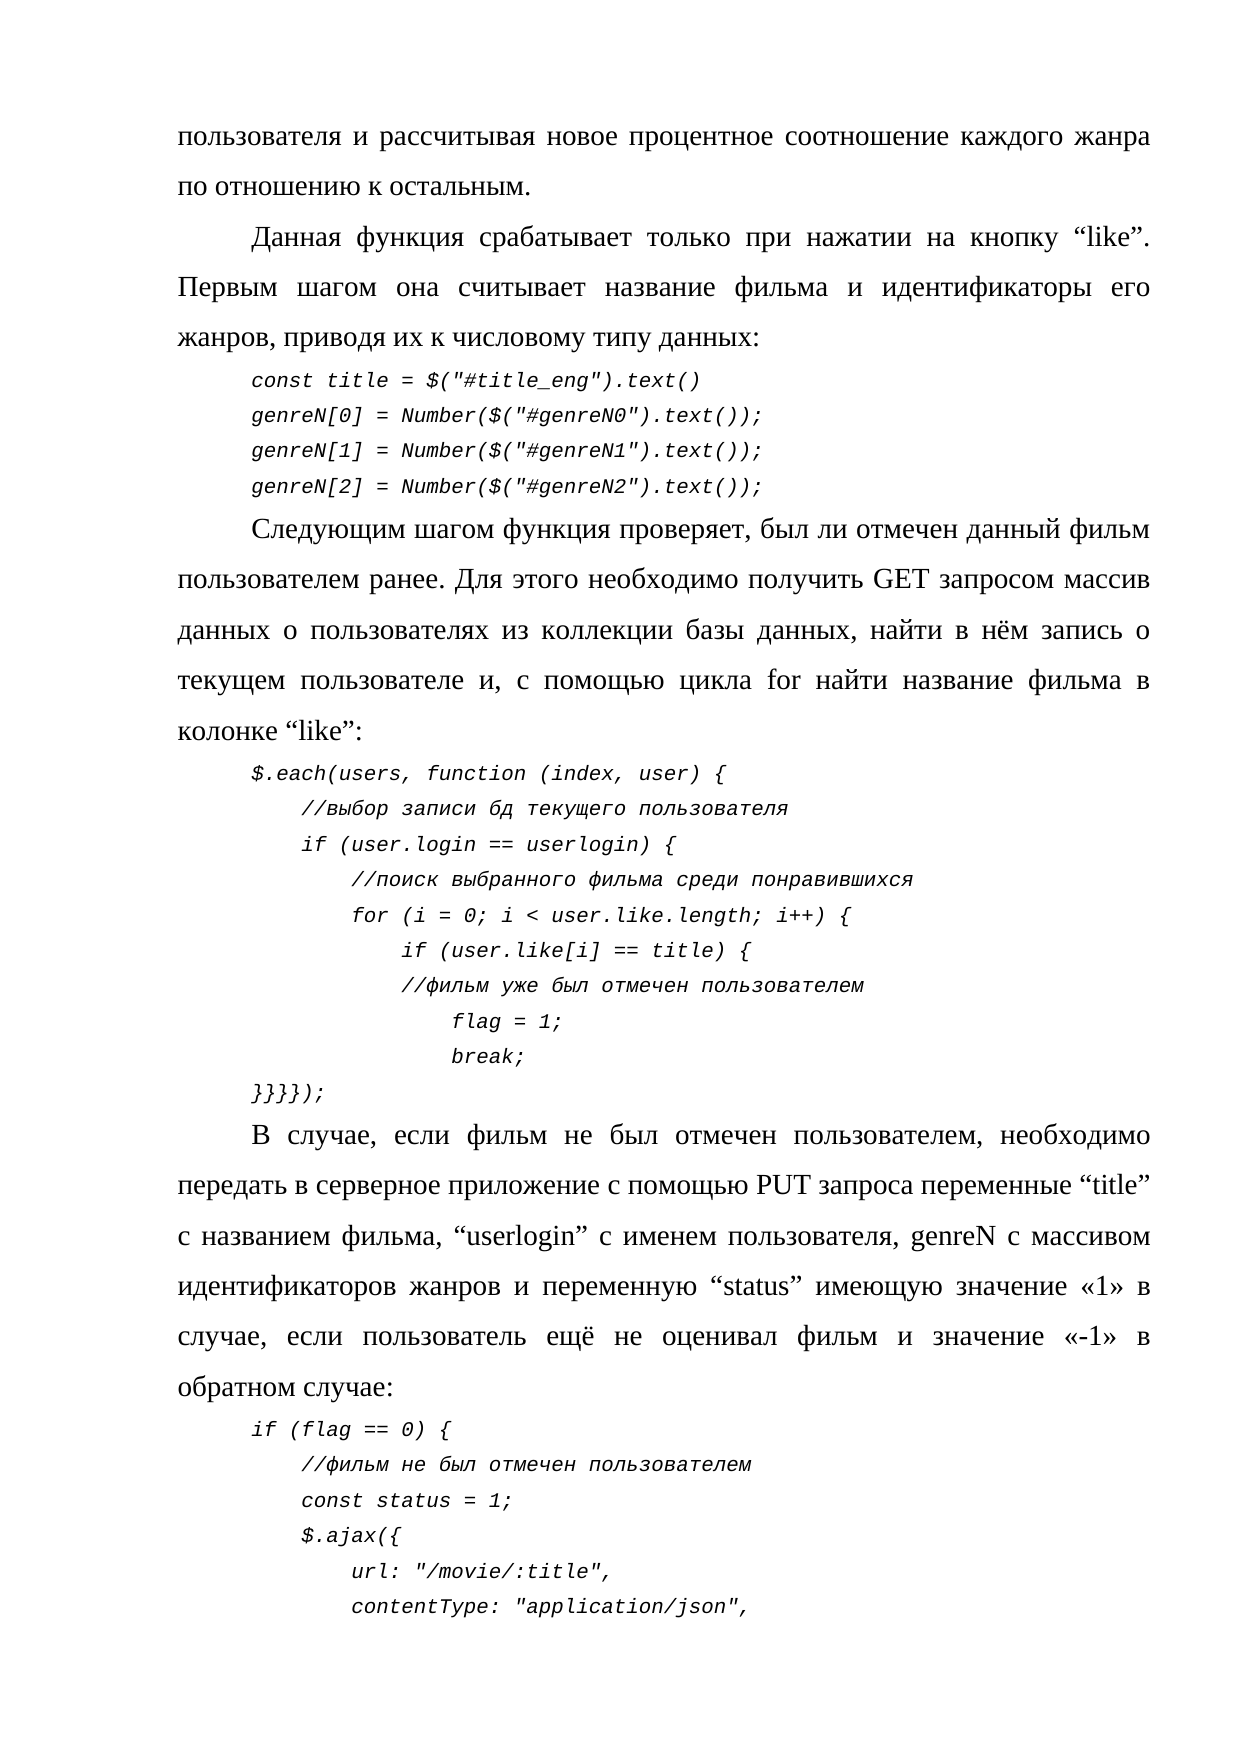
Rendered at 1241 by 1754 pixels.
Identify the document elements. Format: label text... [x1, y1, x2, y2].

text //поиск выбранного фильма среди понравившихся [251, 869, 1152, 893]
text if (flag == 0) { [251, 1419, 1152, 1443]
text Данная функция срабатывает только при нажатии на кнопку “like”. Первым шагом она считывает название фильма и идентификаторы его жанров, приводя их к числовому типу данных: [177, 219, 1152, 353]
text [177, 118, 1152, 202]
text genreN[0] = Number($("#genreN0").text()); [251, 405, 1152, 429]
text //выбор записи бд текущего пользователя [251, 798, 1152, 822]
text В случае, если фильм не был отмечен пользователем, необходимо передать в серверное приложение с помощью PUT запроса переменные “title” с названием фильма, “userlogin” с именем пользователя, genreN с массивом идентификаторов жанров и переменную “status” имеющую значение «1» в случае, если пользователь ещё не оценивал фильм и значение «-1» в обратном случае: [177, 1117, 1152, 1402]
text for (i = 0; i < user.like.length; i++) { [251, 904, 1152, 928]
text $.ajax({ [251, 1525, 1152, 1549]
text url: "/movie/:title", [251, 1561, 1152, 1584]
text contentType: "application/json", [251, 1596, 1152, 1620]
text flag = 1; [251, 1011, 1152, 1034]
text genreN[2] = Number($("#genreN2").text()); [251, 476, 1152, 499]
text }}}}); [251, 1082, 1152, 1105]
text if (user.login == userlogin) { [251, 834, 1152, 857]
text //фильм не был отмечен пользователем [251, 1454, 1152, 1478]
text const title = $("#title_eng").text() [251, 370, 1152, 393]
text $.each(users, function (index, user) { [251, 763, 1152, 787]
text //фильм уже был отмечен пользователем [251, 975, 1152, 999]
text if (user.like[i] == title) { [251, 940, 1152, 964]
text break; [251, 1046, 1152, 1070]
text Следующим шагом функция проверяет, был ли отмечен данный фильм пользователем ранее. Для этого необходимо получить GET запросом массив данных о пользователях из коллекции базы данных, найти в нём запись о текущем пользователе и, с помощью цикла for найти название фильма в колонке “like”: [177, 511, 1152, 746]
text const status = 1; [251, 1490, 1152, 1513]
text genreN[1] = Number($("#genreN1").text()); [251, 441, 1152, 464]
